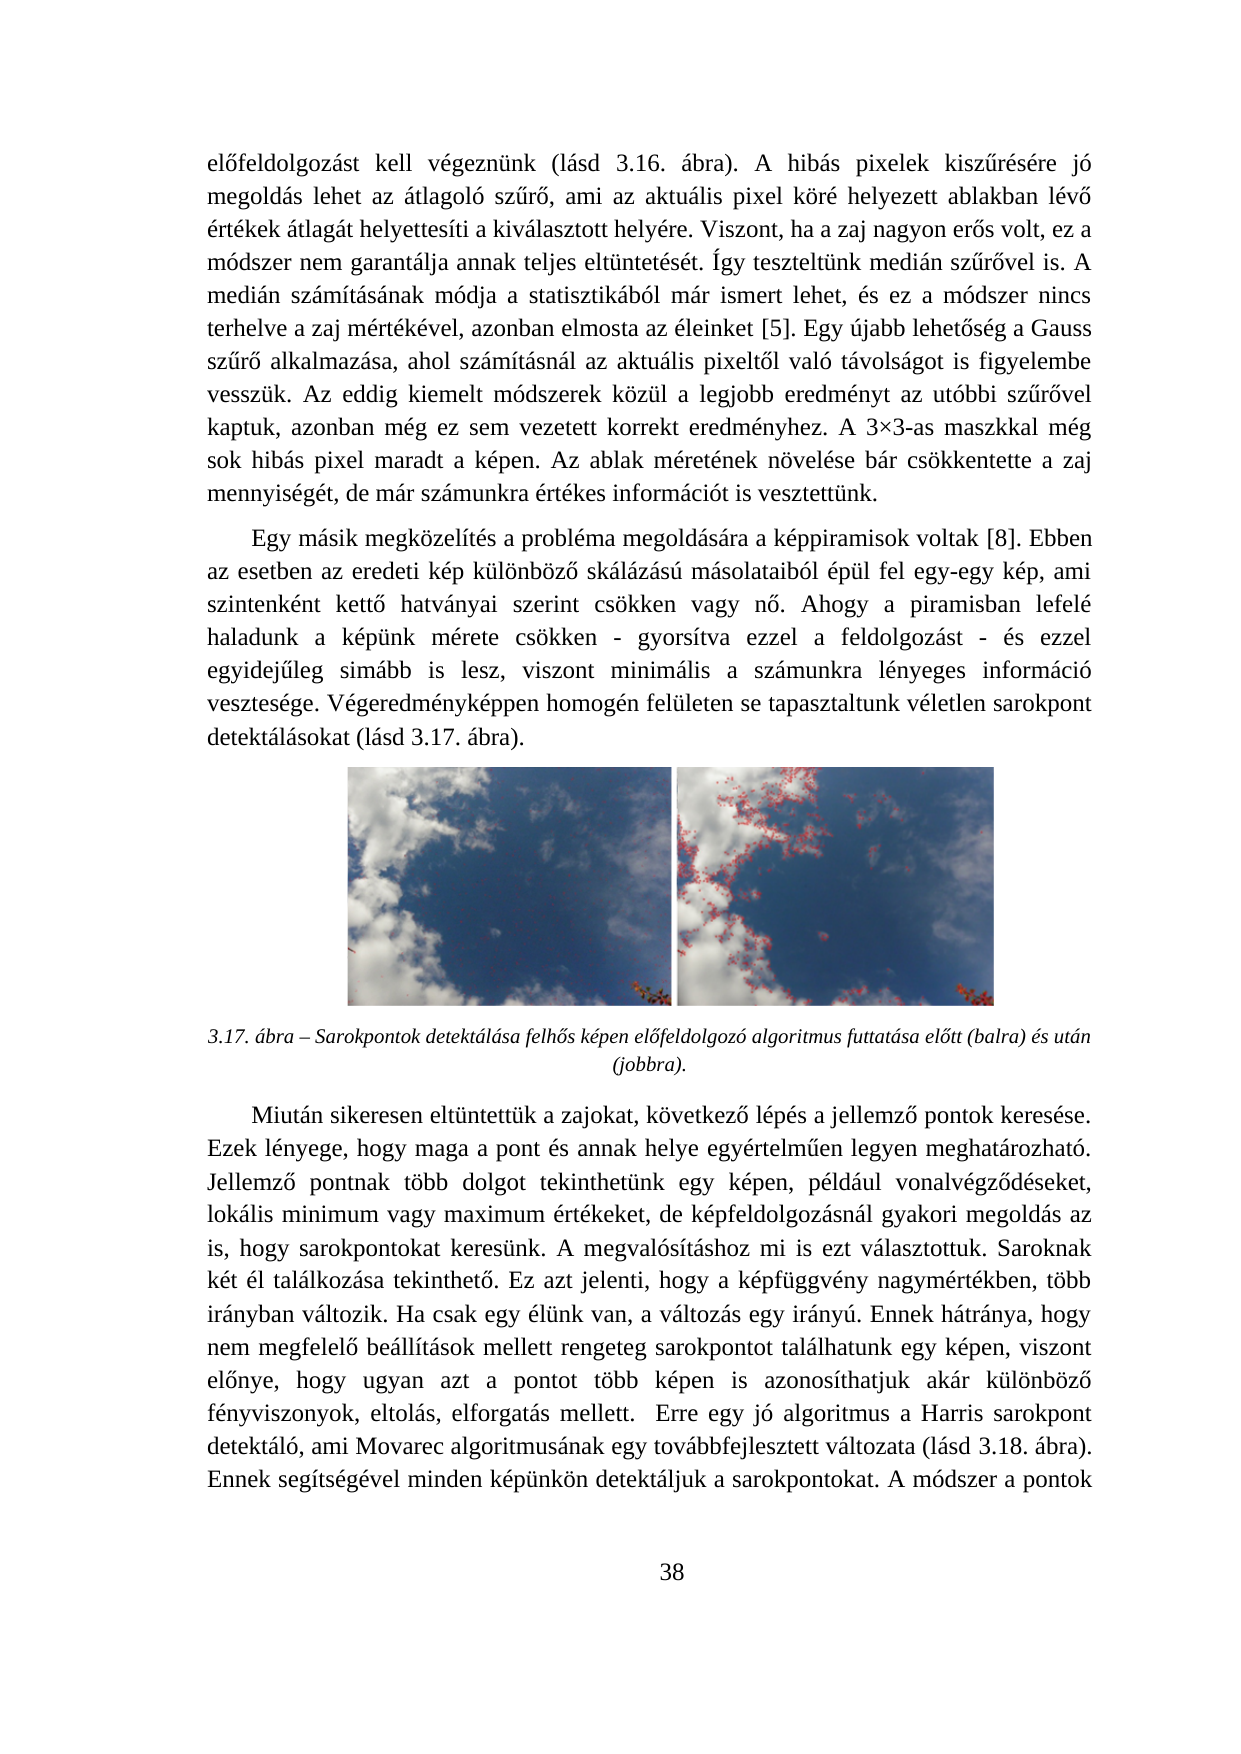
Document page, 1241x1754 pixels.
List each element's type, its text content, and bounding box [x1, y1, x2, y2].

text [207, 1101, 1092, 1492]
picture [347, 767, 997, 1008]
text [207, 148, 1092, 507]
